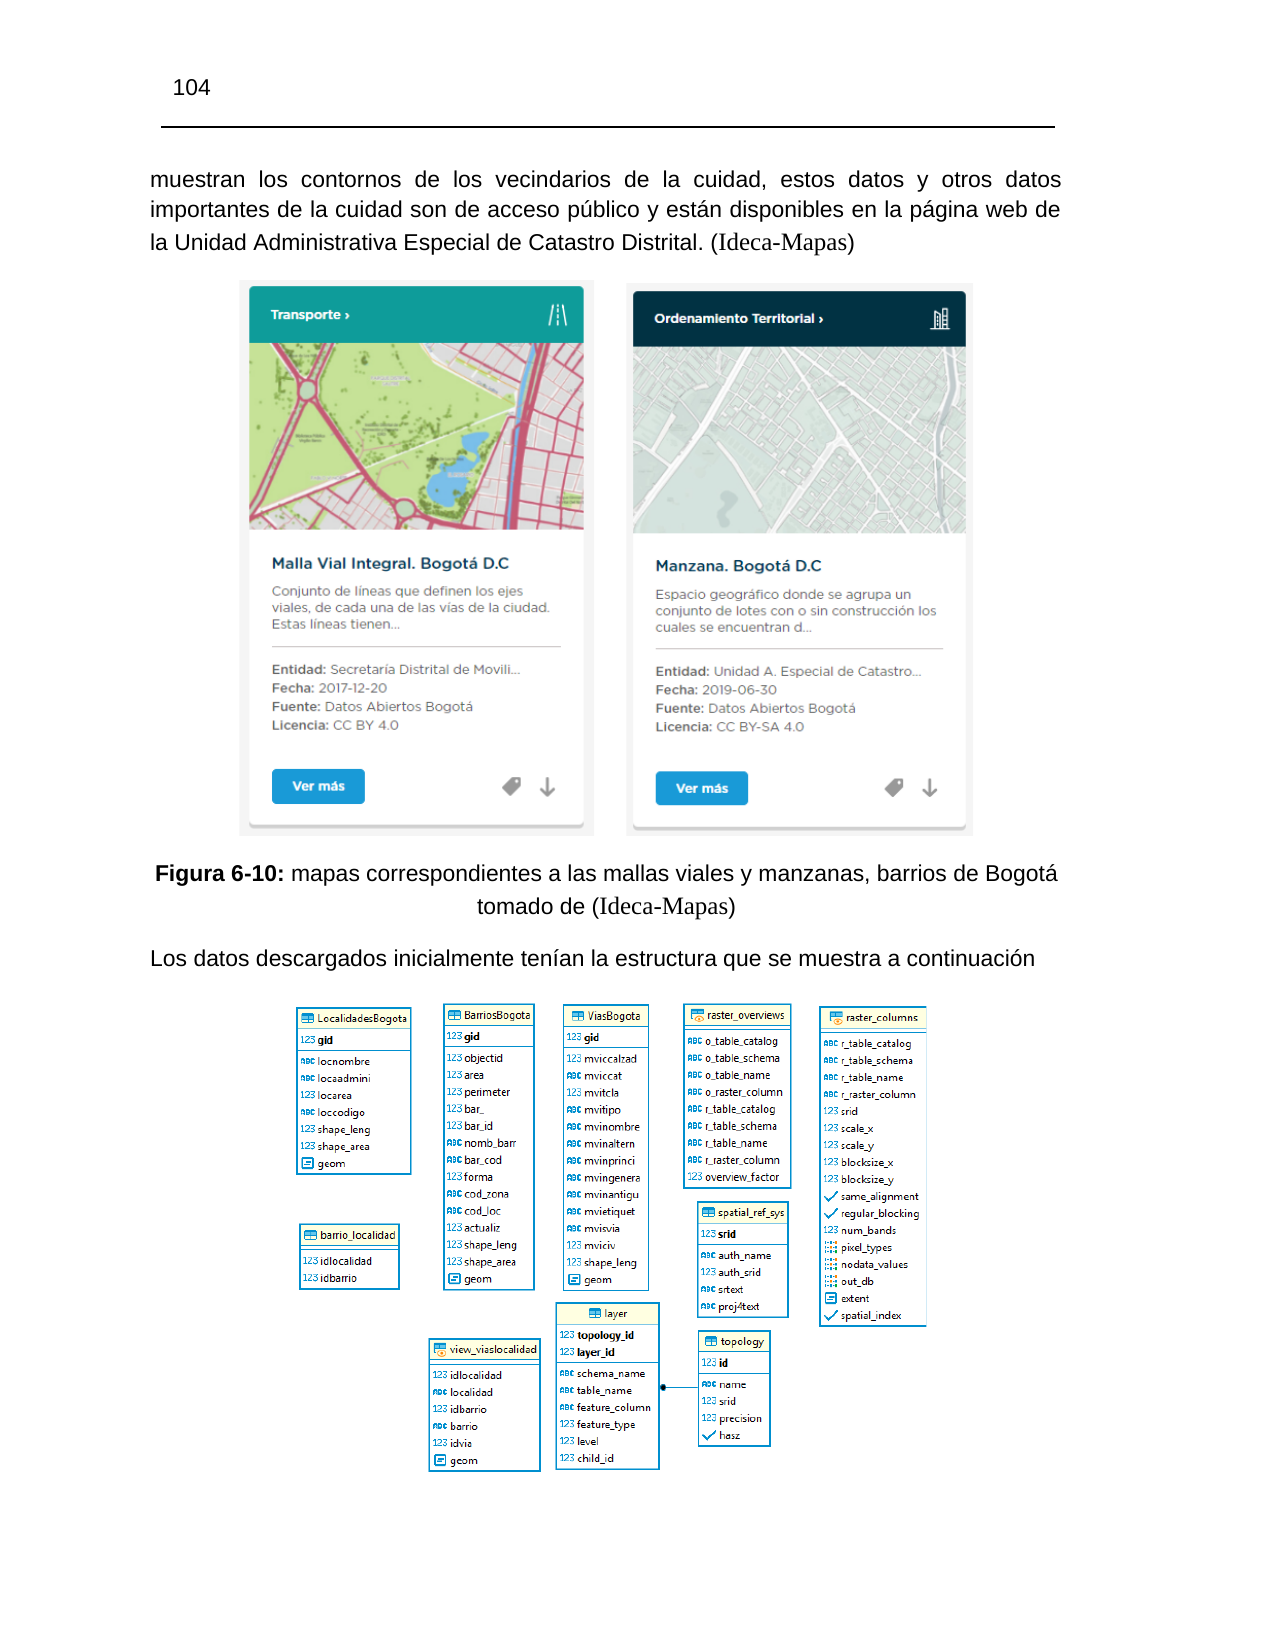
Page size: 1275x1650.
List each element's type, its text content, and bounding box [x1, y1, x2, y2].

picture [626, 283, 974, 836]
text Los datos descargados inicialmente tenían la estructura que se muestra a continuación [150, 944, 1062, 971]
picture [822, 1034, 927, 1324]
text Figura 6-10: mapas correspondientes a las mallas viales y manzanas, barrios de Bogotá tomado de (Ideca-Mapas) [150, 860, 1062, 919]
picture [822, 1009, 927, 1031]
picture [286, 995, 927, 1477]
picture [239, 280, 595, 836]
